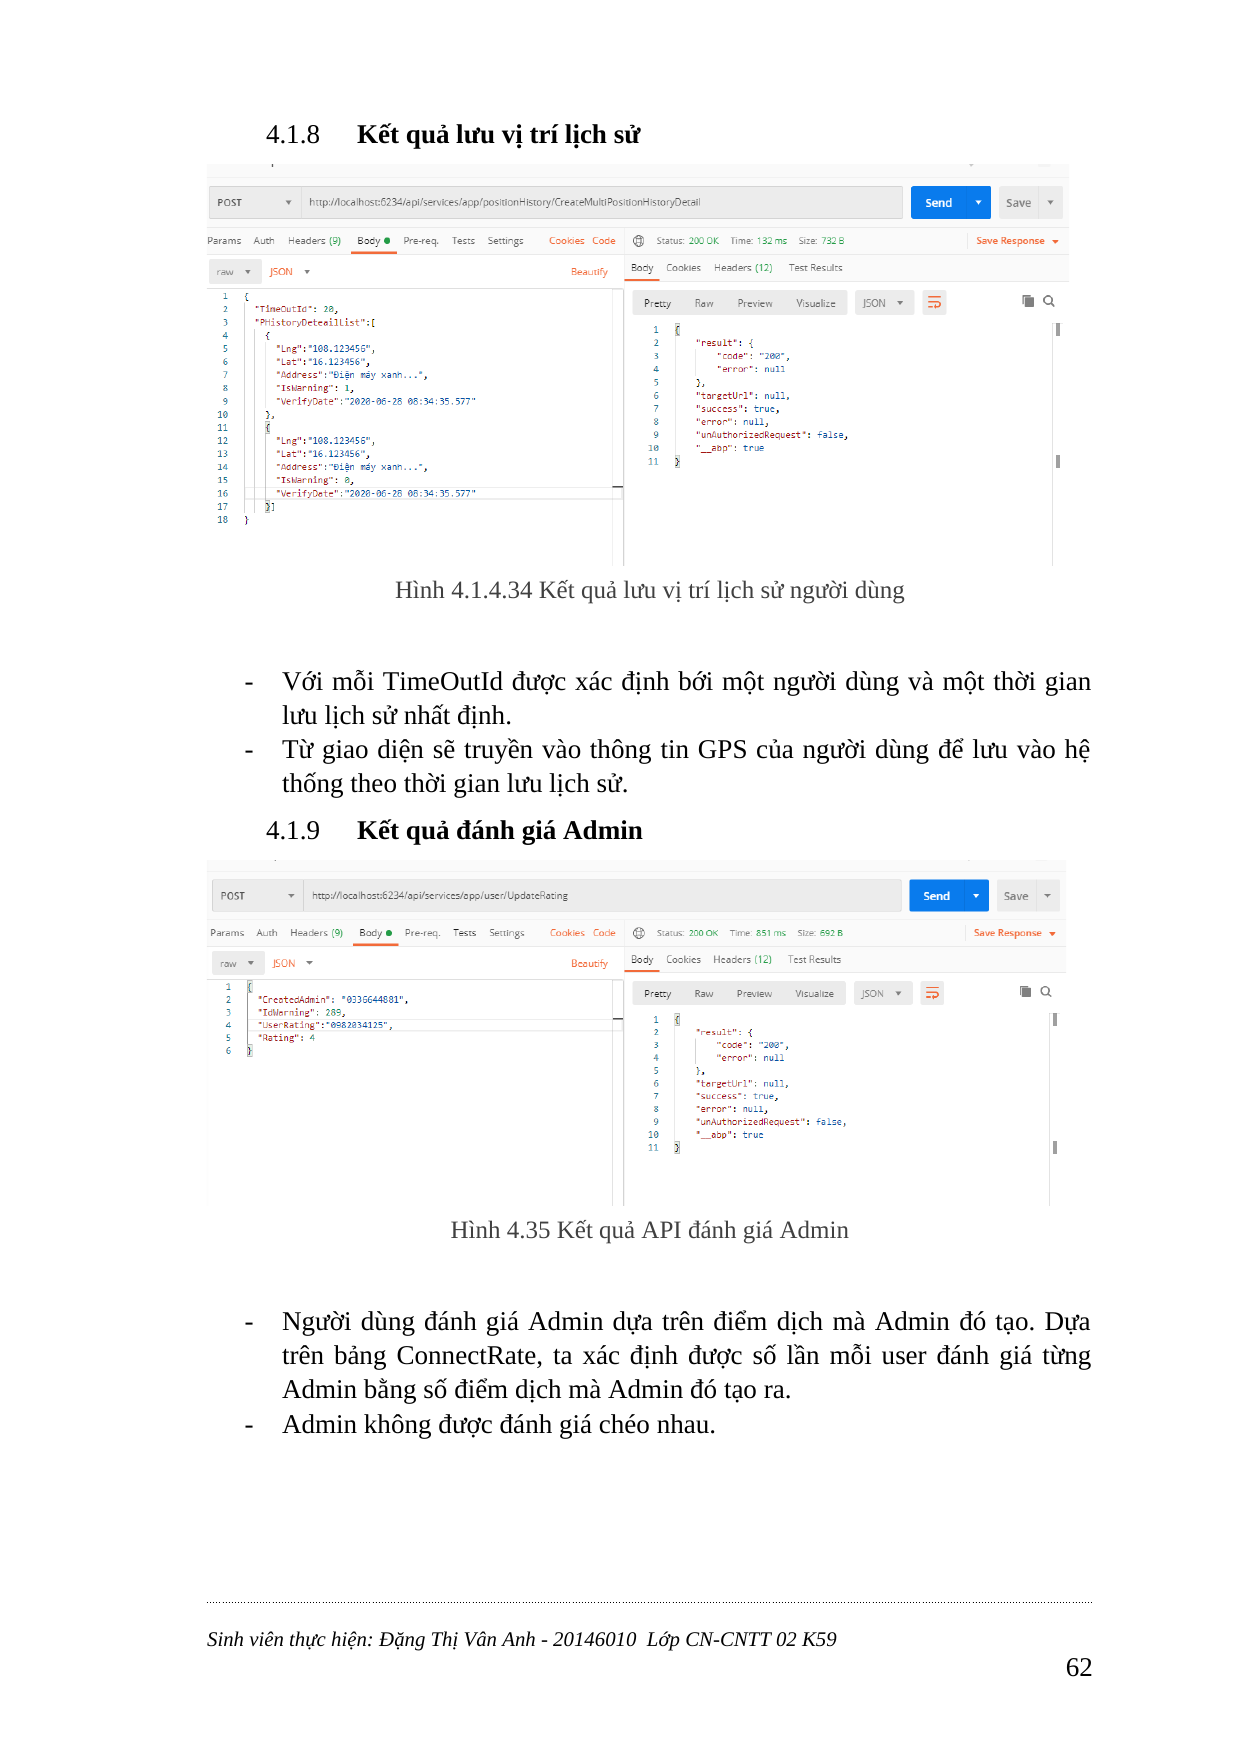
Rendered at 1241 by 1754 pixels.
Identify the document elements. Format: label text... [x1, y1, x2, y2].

list Người dùng đánh giá Admin dựa trên điểm dịch mà Admin đó tạo. Dựa trên bảng ConnectRate, ta xác định được số lần mỗi user đánh giá từng Admin bằng số điểm dịch mà Admin đó tạo ra. [244, 1305, 1092, 1405]
list Với mỗi TimeOutId được xác định bới một người dùng và một thời gian lưu lịch sử nhất định. [244, 665, 1092, 730]
subtitle Kết quả lưu vị trí lịch sử [266, 118, 1092, 149]
list Từ giao diện sẽ truyền vào thông tin GPS của người dùng để lưu vào hệ thống theo thời gian lưu lịch sử. [244, 733, 1092, 798]
subtitle Kết quả đánh giá Admin [266, 814, 1092, 845]
picture [206, 860, 1067, 1206]
list Admin không được đánh giá chéo nhau. [244, 1408, 1092, 1439]
picture [206, 164, 1070, 566]
